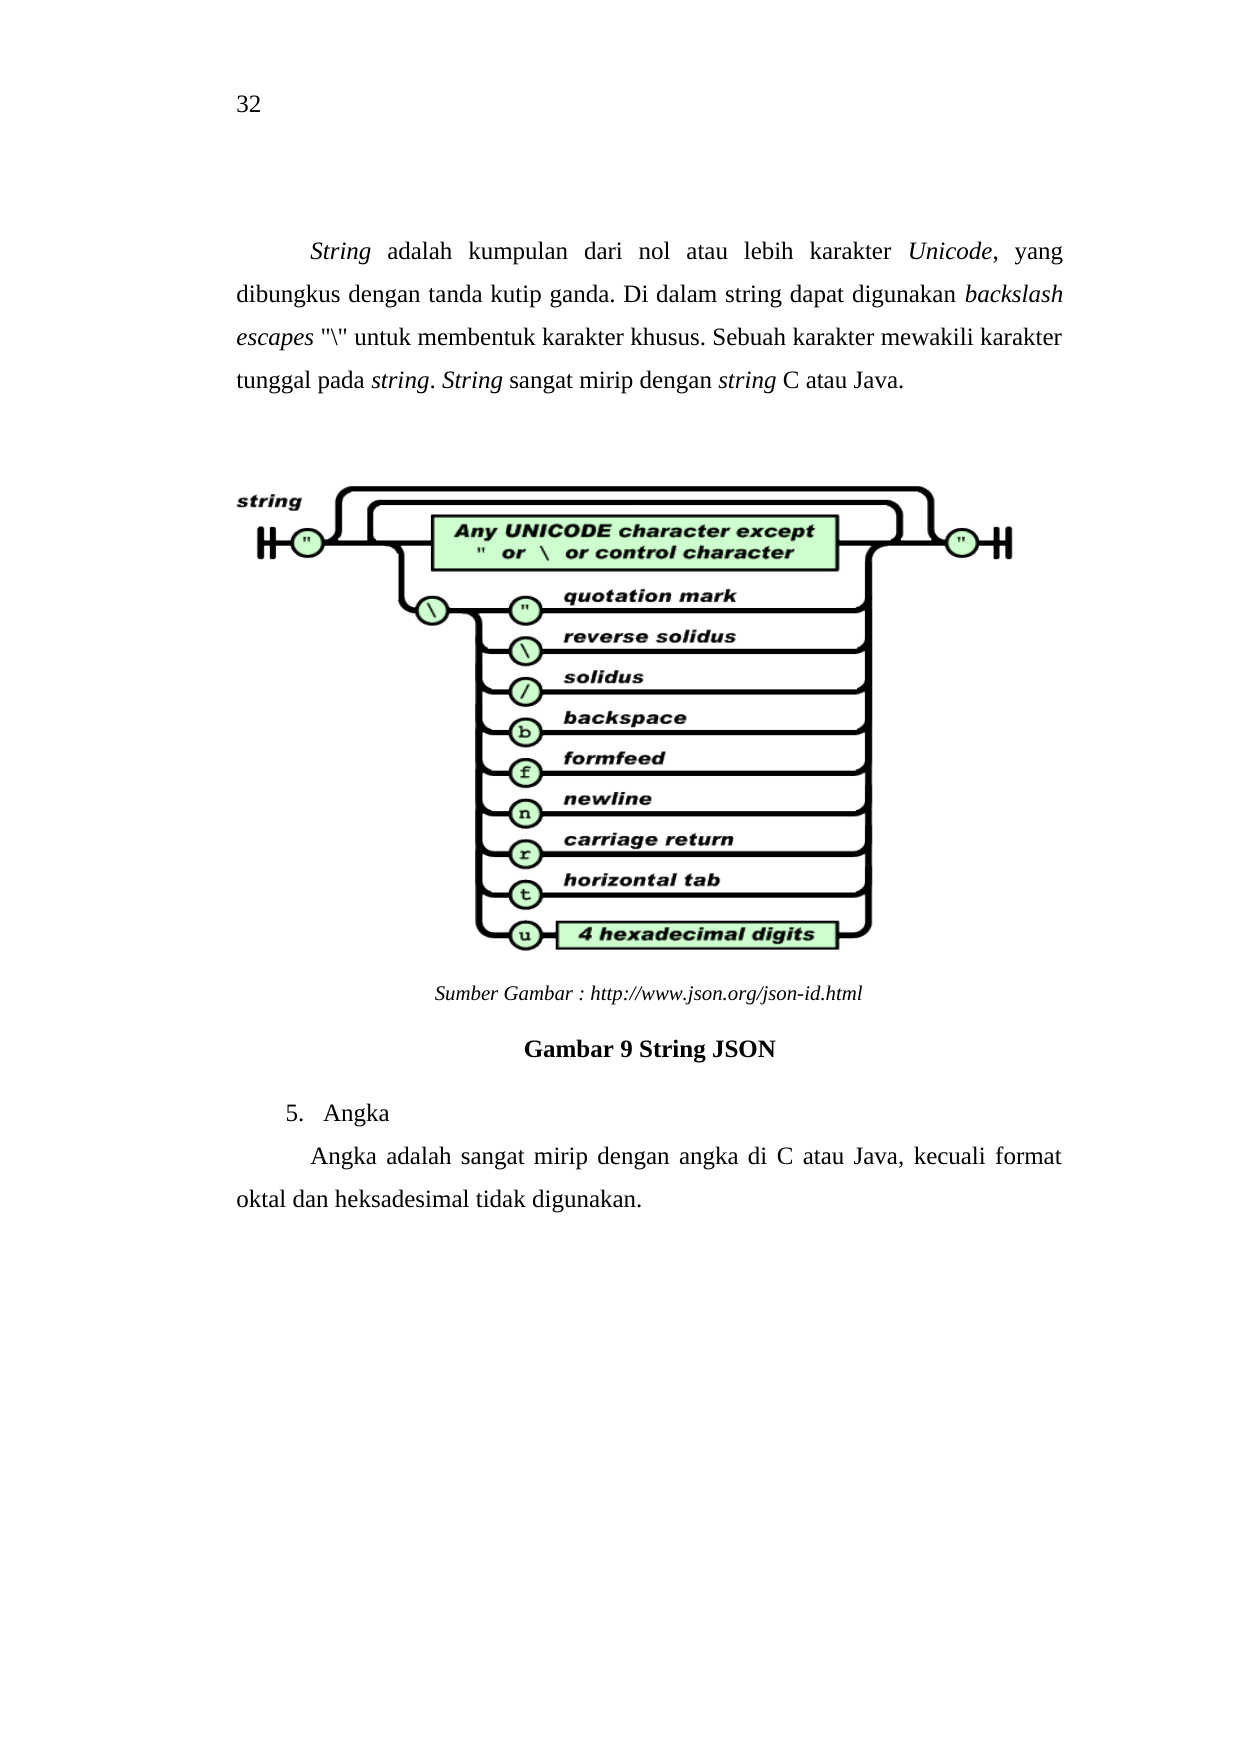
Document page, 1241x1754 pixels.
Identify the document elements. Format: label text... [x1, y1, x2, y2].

text Sumber Gambar : http://www.json.org/json-id.html [236, 981, 1063, 1005]
list Angka [285, 1098, 1063, 1127]
text Angka adalah sangat mirip dengan angka di C atau Java, kecuali format oktal dan heksadesimal tidak digunakan. [236, 1141, 1063, 1213]
text Gambar 9 String JSON [236, 1034, 1063, 1063]
picture [236, 485, 1013, 951]
text String adalah kumpulan dari nol atau lebih karakter Unicode, yang dibungkus dengan tanda kutip ganda. Di dalam string dapat digunakan backslash escapes "\" untuk membentuk karakter khusus. Sebuah karakter mewakili karakter tunggal pada string. String sangat mirip dengan string C atau Java. [236, 236, 1063, 394]
